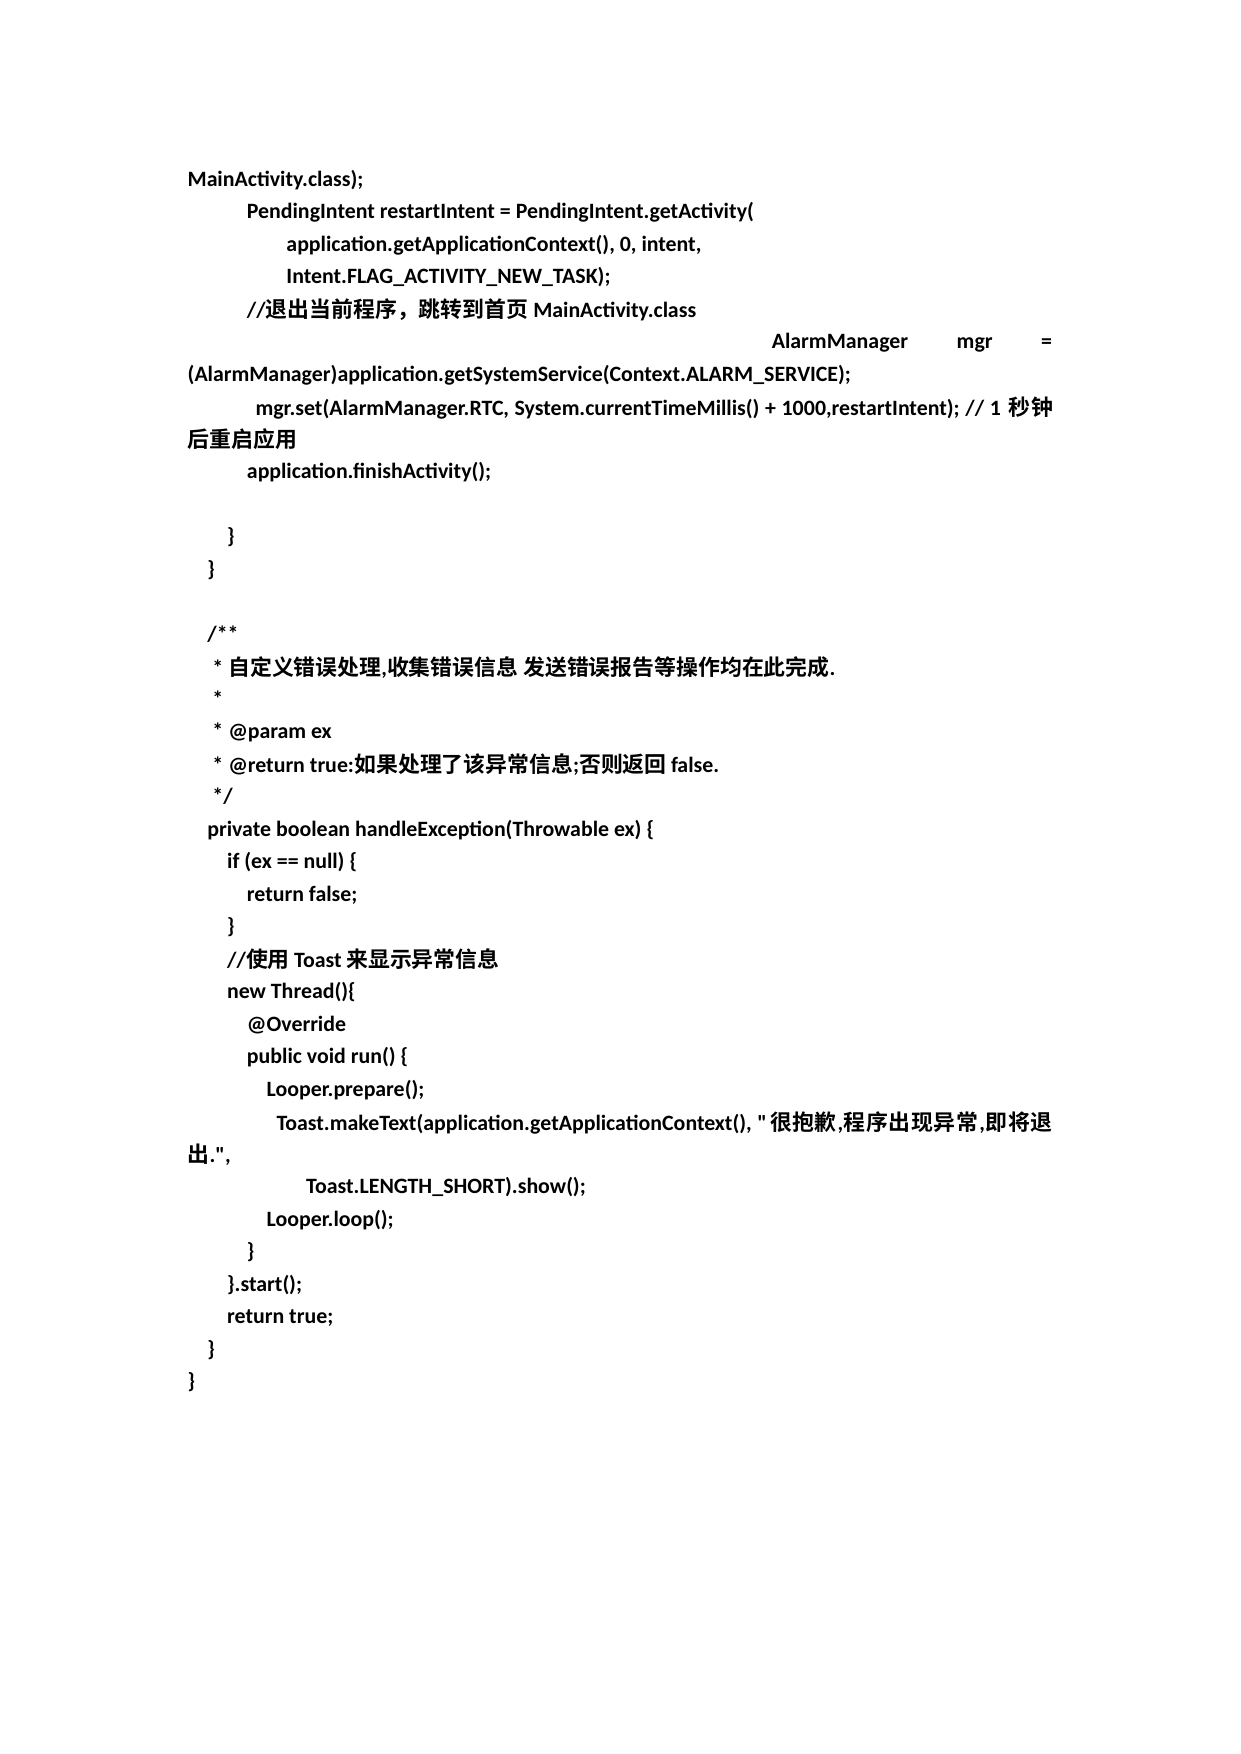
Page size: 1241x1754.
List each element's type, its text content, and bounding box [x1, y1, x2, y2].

text MainActivity.class); [187, 162, 1053, 194]
text AlarmManager mgr = (AlarmManager)application.getSystemService(Context.ALARM_SERVICE); [187, 324, 1053, 389]
text } [187, 1364, 1053, 1397]
text Toast.makeText(application.getApplicationContext(), "很抱歉,程序出现异常,即将退出.", [187, 1104, 1053, 1169]
text public void run() { [187, 1039, 1053, 1072]
text private boolean handleException(Throwable ex) { [187, 812, 1053, 844]
text //使用Toast来显示异常信息 [187, 942, 1053, 974]
text } [187, 519, 1053, 552]
text } [187, 552, 1053, 584]
text application.getApplicationContext(), 0, intent, [187, 227, 1053, 259]
text }.start(); [187, 1267, 1053, 1299]
text //退出当前程序，跳转到首页 MainActivity.class [187, 292, 1053, 324]
text */ [187, 779, 1053, 812]
text Looper.prepare(); [187, 1072, 1053, 1104]
text } [187, 1234, 1053, 1267]
text Toast.LENGTH_SHORT).show(); [187, 1169, 1053, 1202]
text /** [187, 617, 1053, 649]
text @Override [187, 1007, 1053, 1039]
text * @return true:如果处理了该异常信息;否则返回false. [187, 747, 1053, 779]
text } [187, 909, 1053, 942]
text application.finishActivity(); [187, 454, 1053, 487]
text * @param ex [187, 714, 1053, 747]
text new Thread(){ [187, 974, 1053, 1007]
text PendingIntent restartIntent = PendingIntent.getActivity( [187, 194, 1053, 227]
text * [187, 682, 1053, 714]
text Looper.loop(); [187, 1202, 1053, 1234]
text } [187, 1332, 1053, 1364]
text return false; [187, 877, 1053, 909]
text mgr.set(AlarmManager.RTC, System.currentTimeMillis() + 1000,restartIntent); // 1秒钟后重启应用 [187, 389, 1053, 454]
text * 自定义错误处理,收集错误信息 发送错误报告等操作均在此完成. [187, 649, 1053, 682]
text Intent.FLAG_ACTIVITY_NEW_TASK); [187, 259, 1053, 292]
text if (ex == null) { [187, 844, 1053, 877]
text return true; [187, 1299, 1053, 1332]
